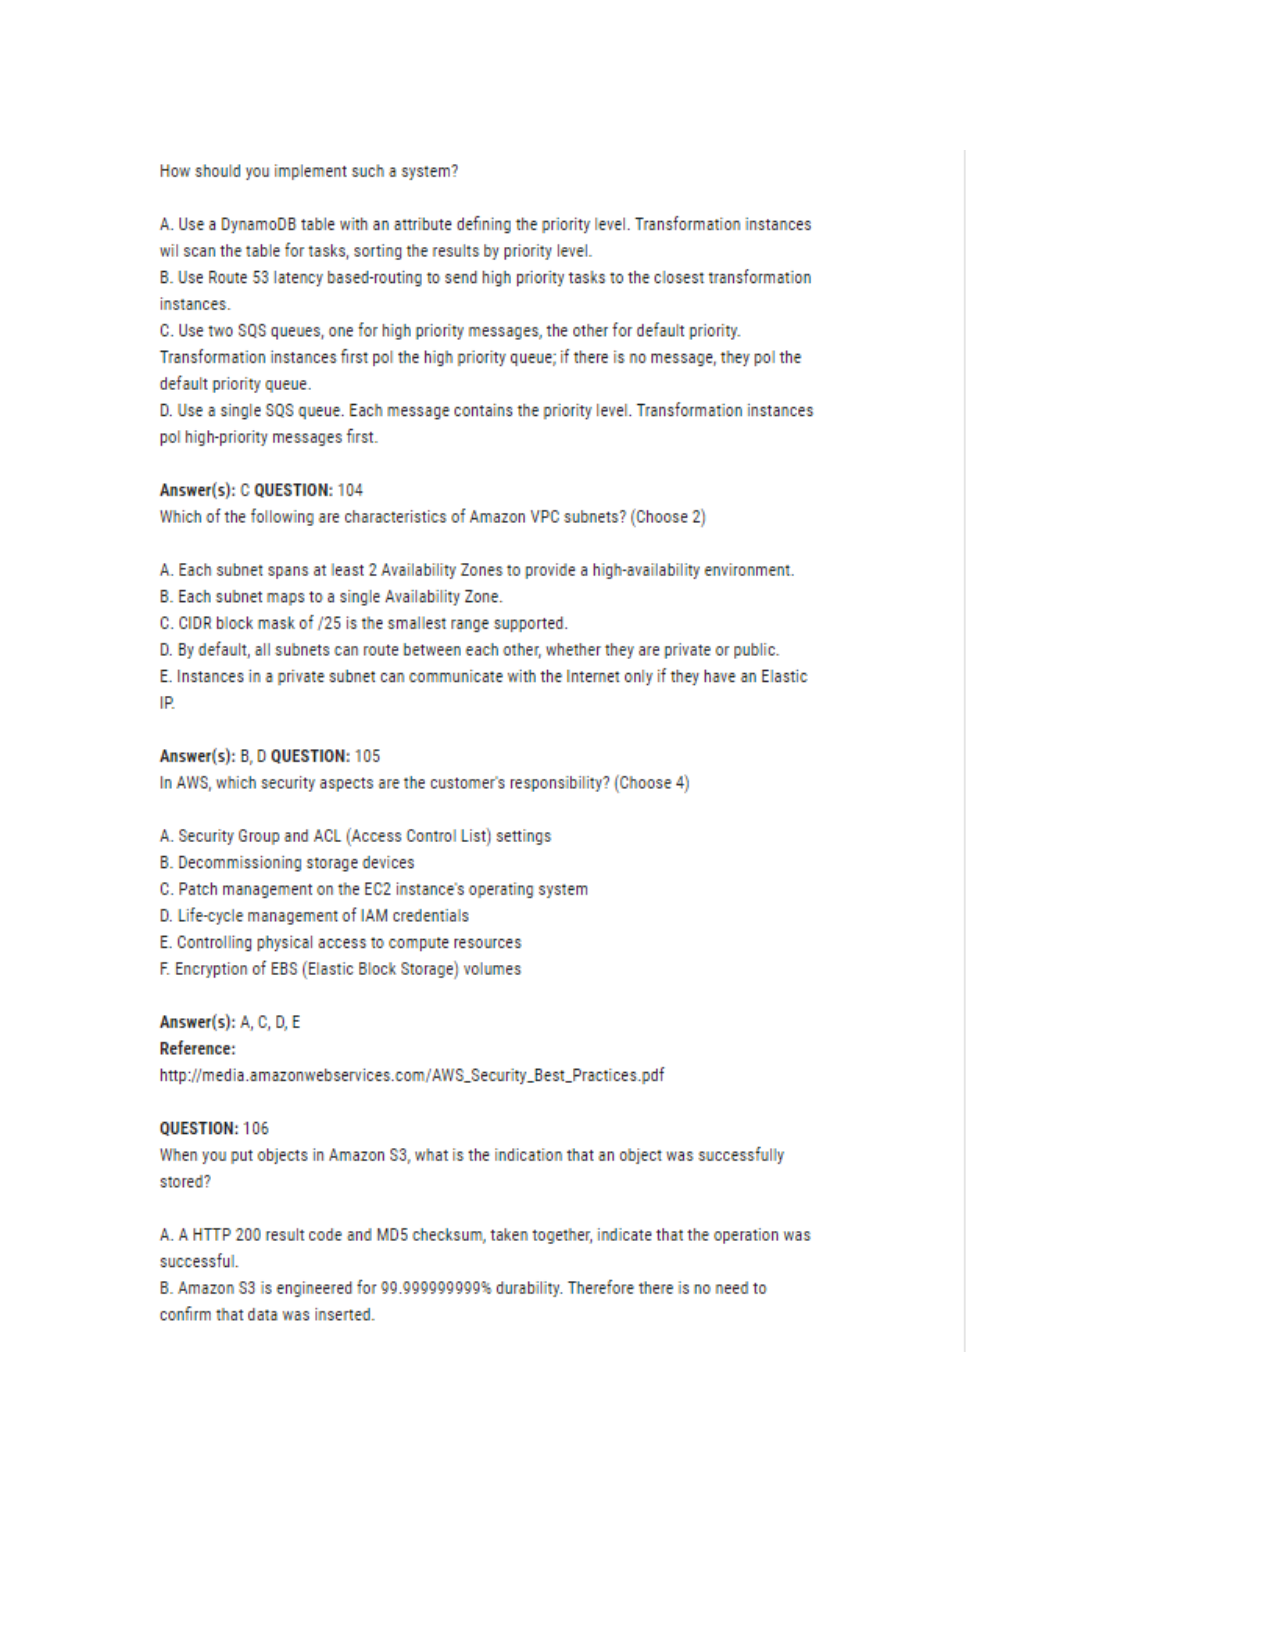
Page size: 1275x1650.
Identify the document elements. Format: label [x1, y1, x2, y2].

picture [150, 150, 969, 1352]
